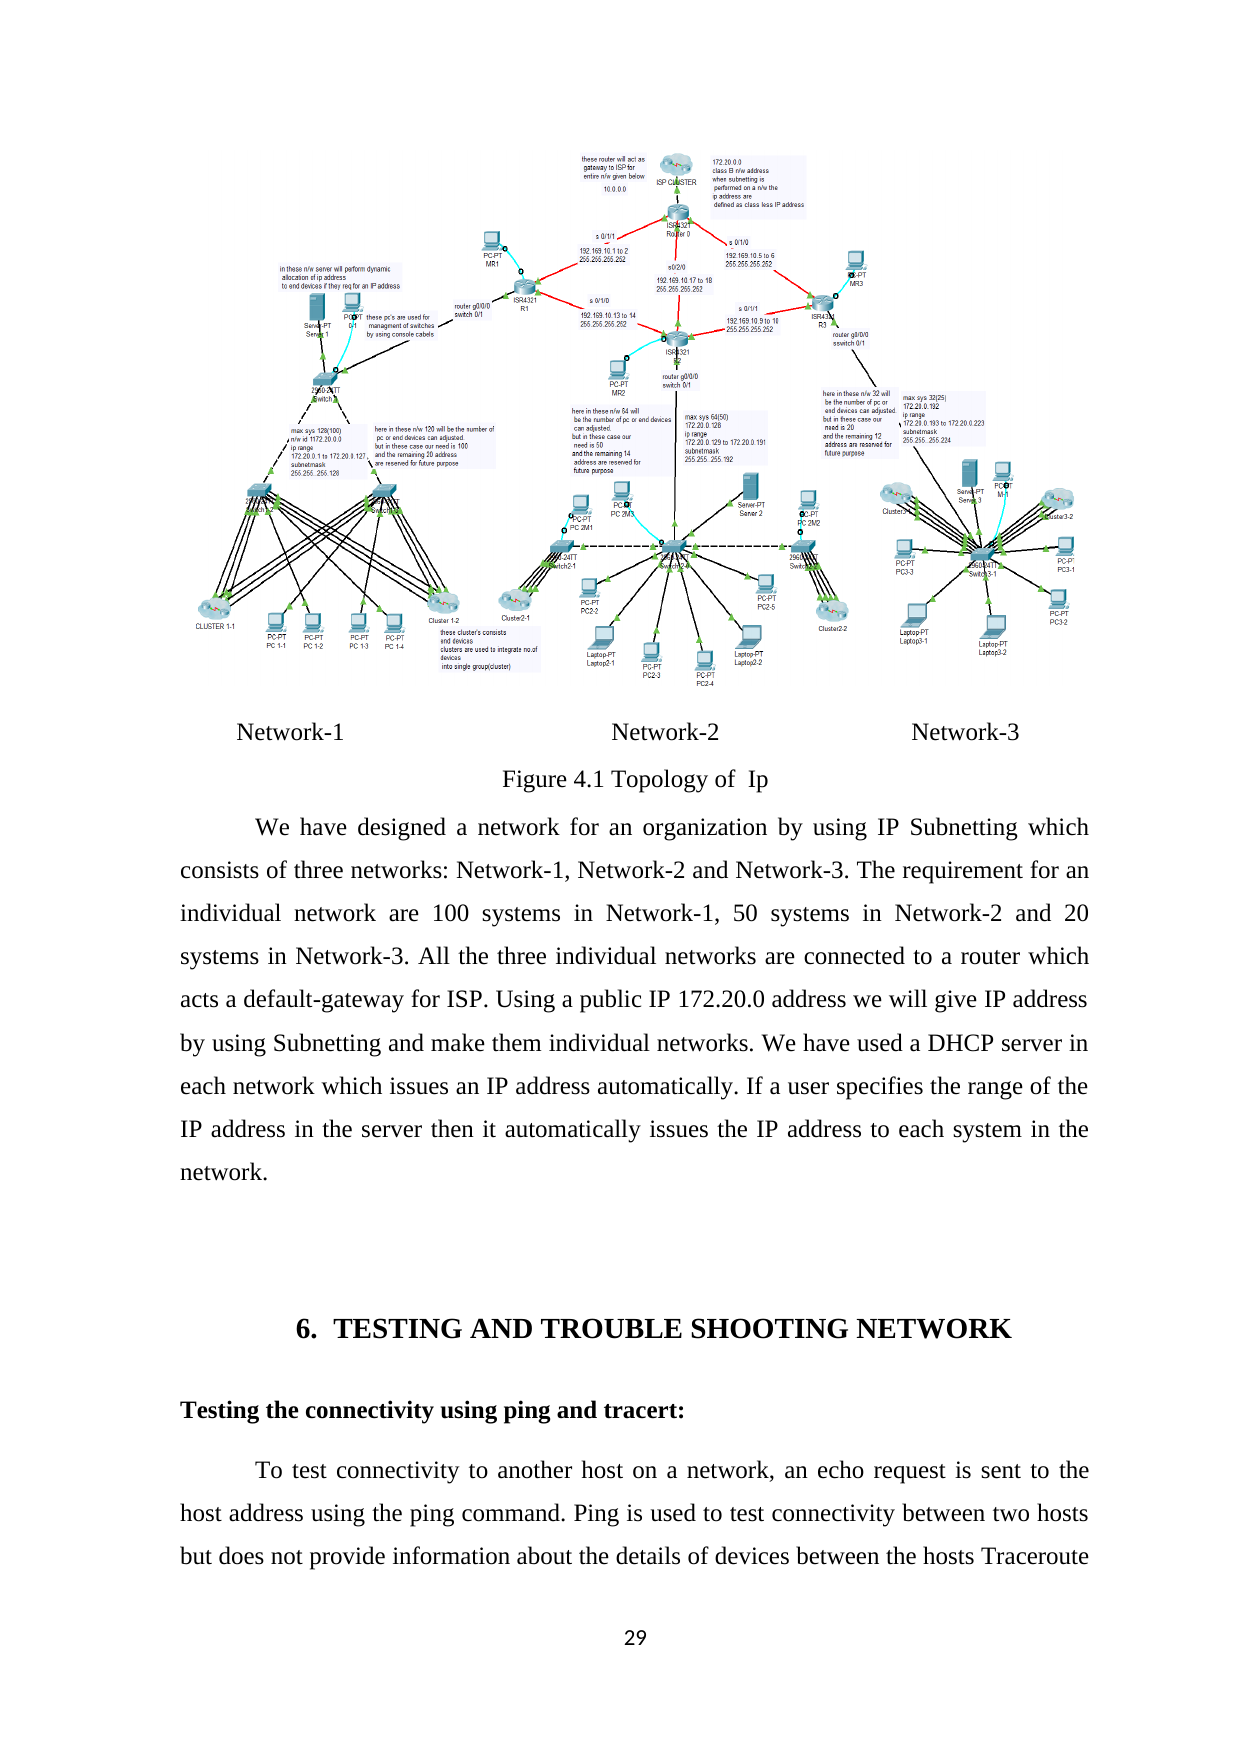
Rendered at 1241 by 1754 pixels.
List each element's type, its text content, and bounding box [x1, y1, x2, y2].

list TESTING AND TROUBLE SHOOTING NETWORK [217, 1311, 1090, 1345]
text We have designed a network for an organization by using IP Subnetting which consists of three networks: Network-1, Network-2 and Network-3. The requirement for an individual network are 100 systems in Network-1, 50 systems in Network-2 and 20 systems in Network-3. All the three individual networks are connected to a router which acts a default-gateway for ISP. Using a public IP 172.20.0 address we will give IP address by using Subnetting and make them individual networks. We have used a DHCP server in each network which issues an IP address automatically. If a user specifies the range of the IP address in the server then it automatically issues the IP address to each system in the network. [180, 812, 1090, 1186]
picture [196, 150, 1075, 686]
text Figure 4.1 Topology of Ip [180, 764, 1090, 793]
text Network-1 Network-2 Network-3 [180, 717, 1090, 745]
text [180, 1455, 1090, 1570]
text Testing the connectivity using ping and tracert: [180, 1395, 1090, 1424]
